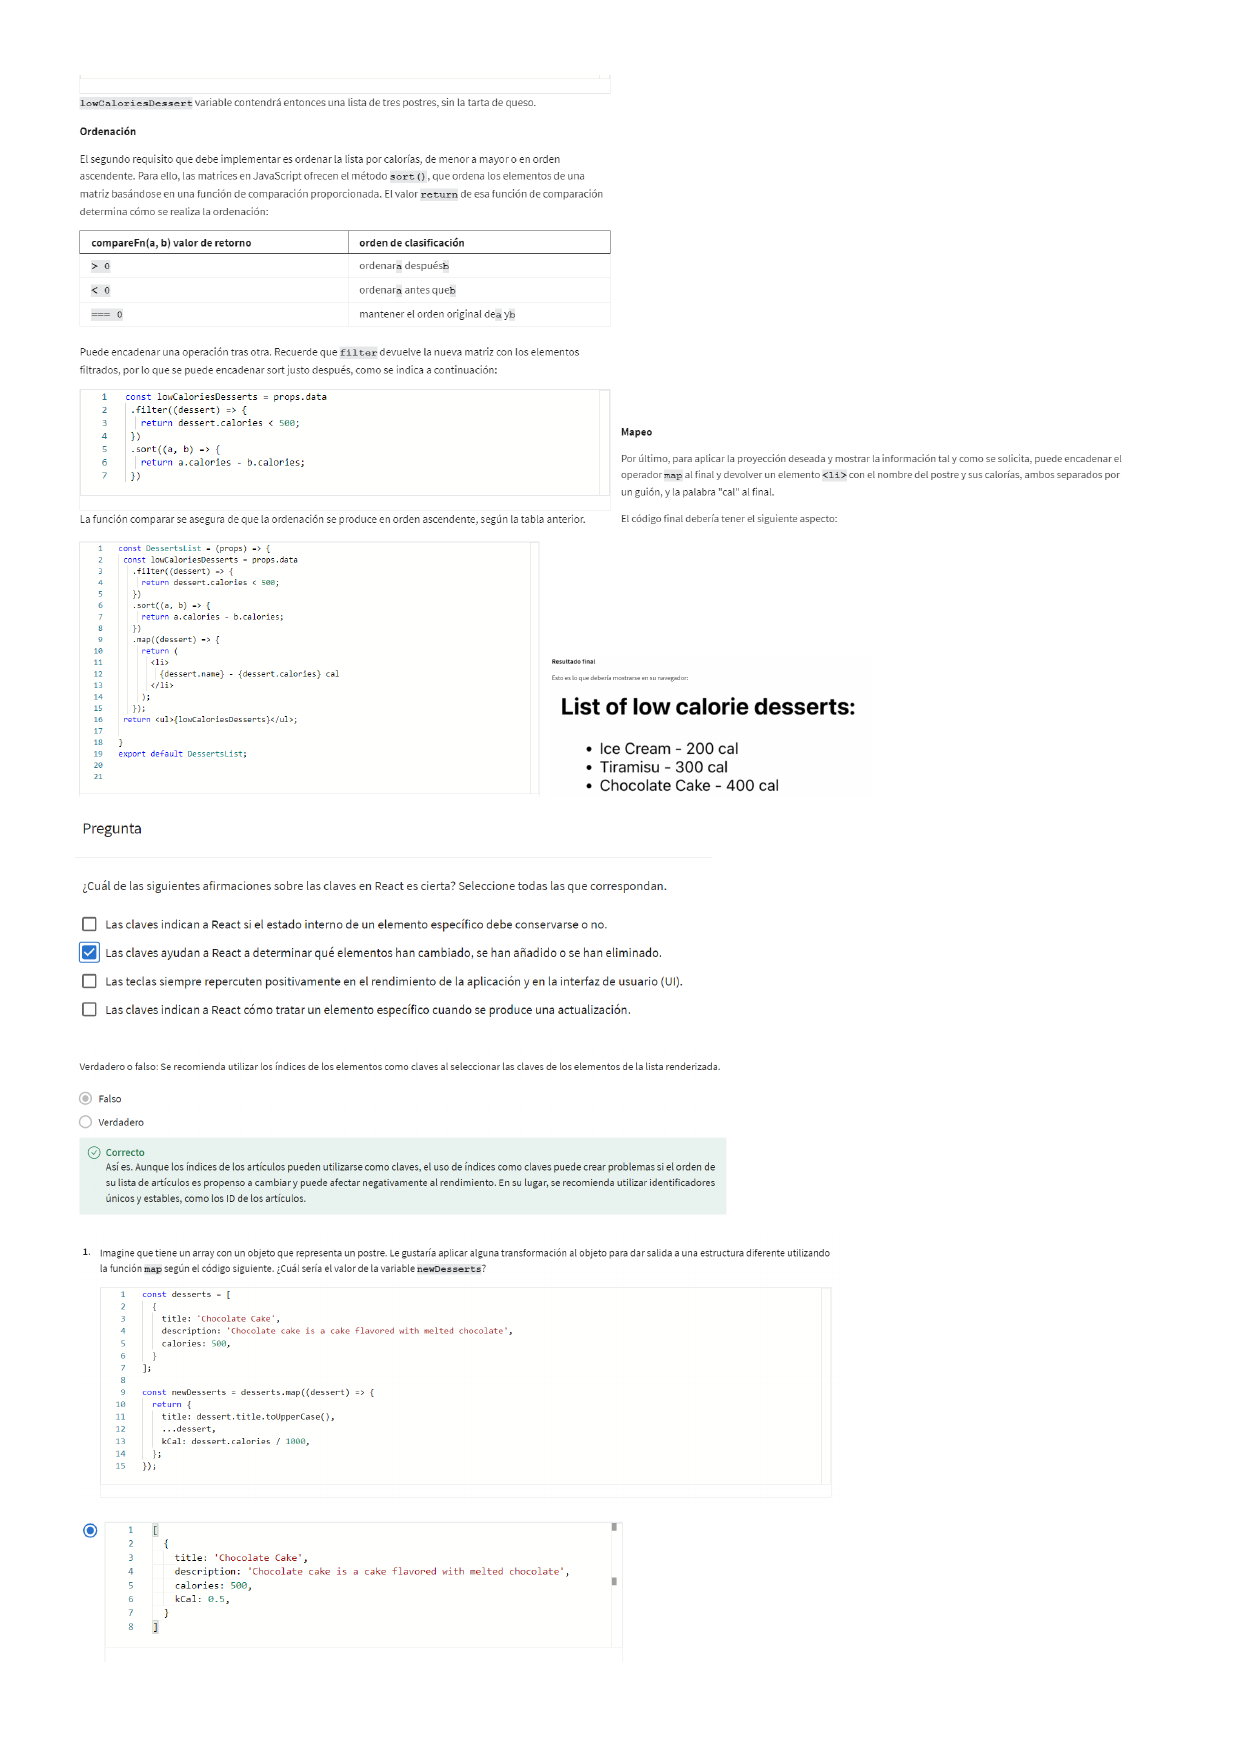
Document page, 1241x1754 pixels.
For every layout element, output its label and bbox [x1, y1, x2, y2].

picture [75, 530, 871, 797]
picture [75, 1505, 651, 1662]
picture [75, 75, 1150, 528]
picture [75, 1046, 727, 1217]
picture [75, 815, 712, 1028]
picture [75, 1235, 840, 1503]
